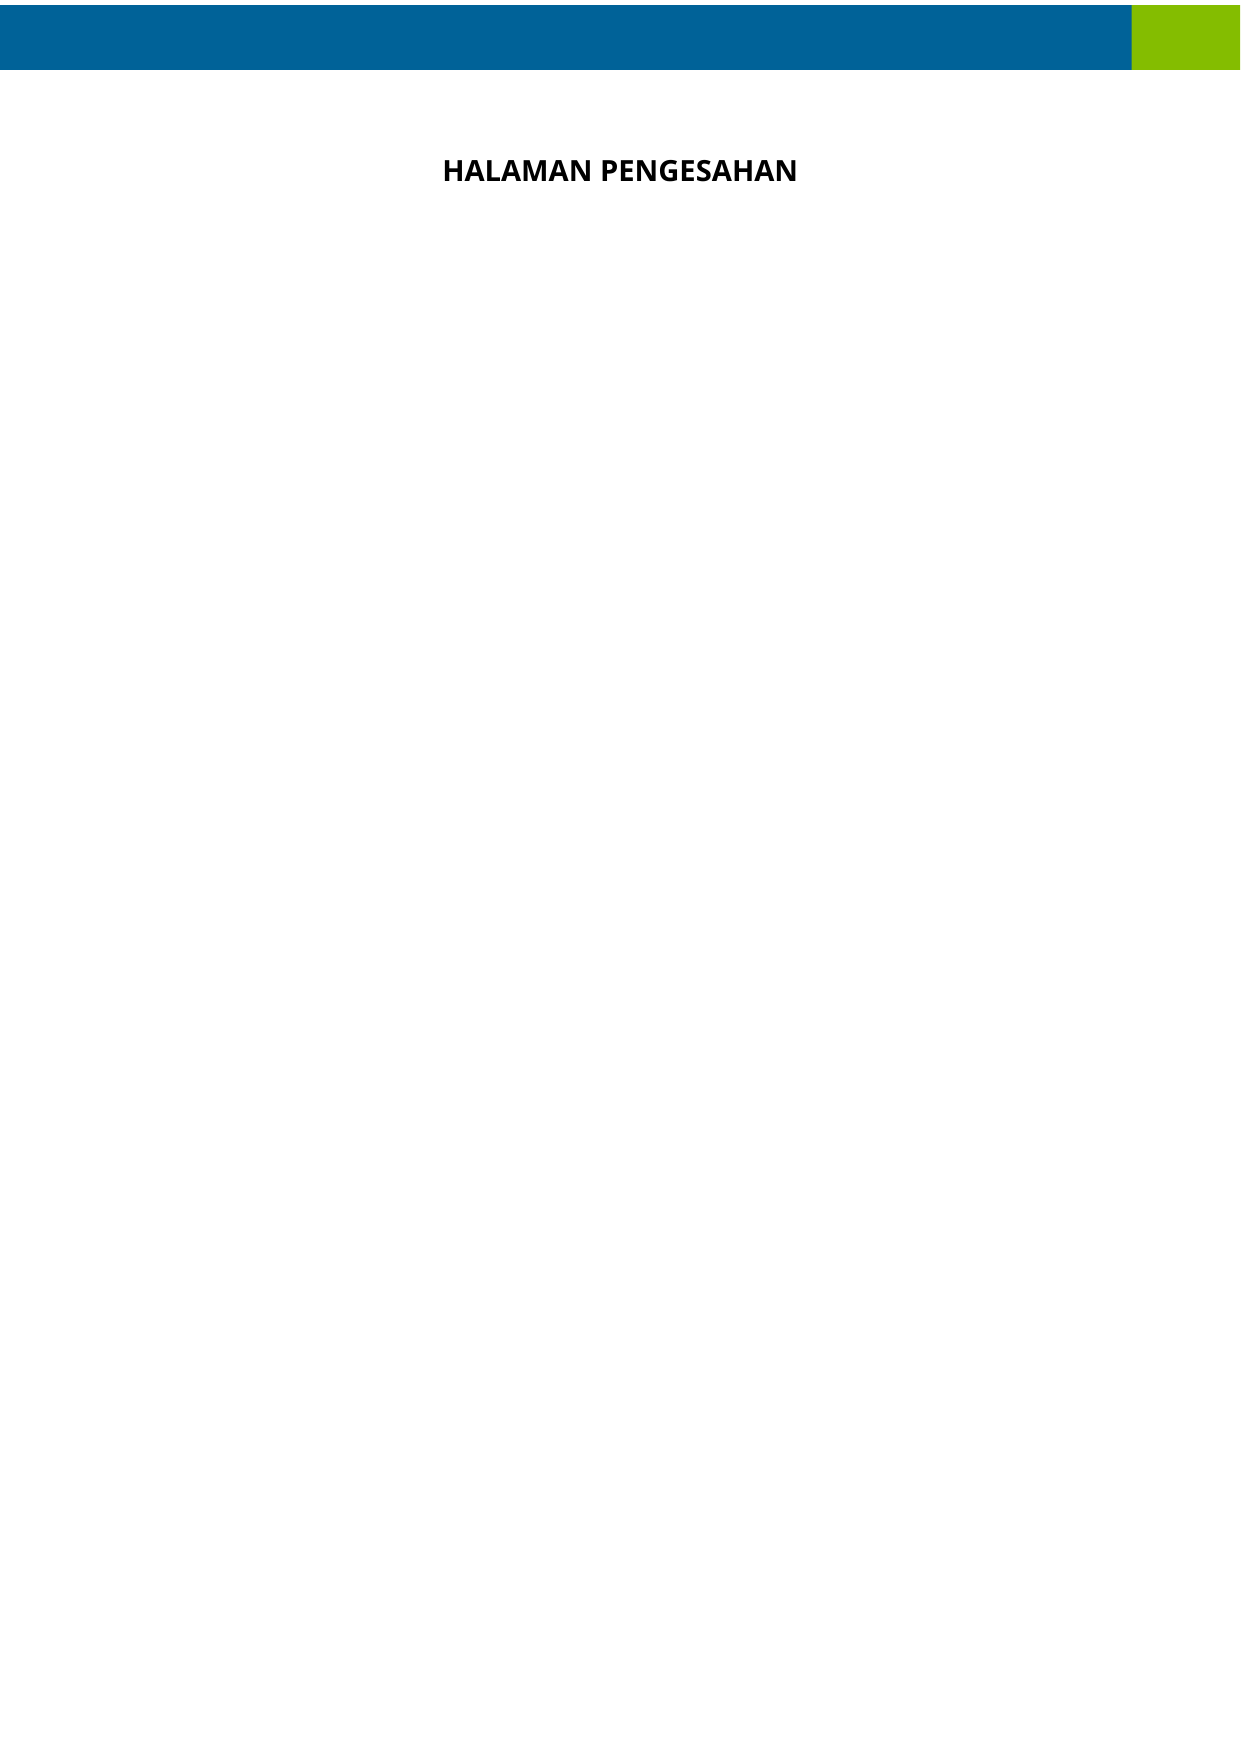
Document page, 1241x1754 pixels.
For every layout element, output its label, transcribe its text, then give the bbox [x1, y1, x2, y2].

subtitle HALAMAN PENGESAHAN [150, 150, 1090, 190]
